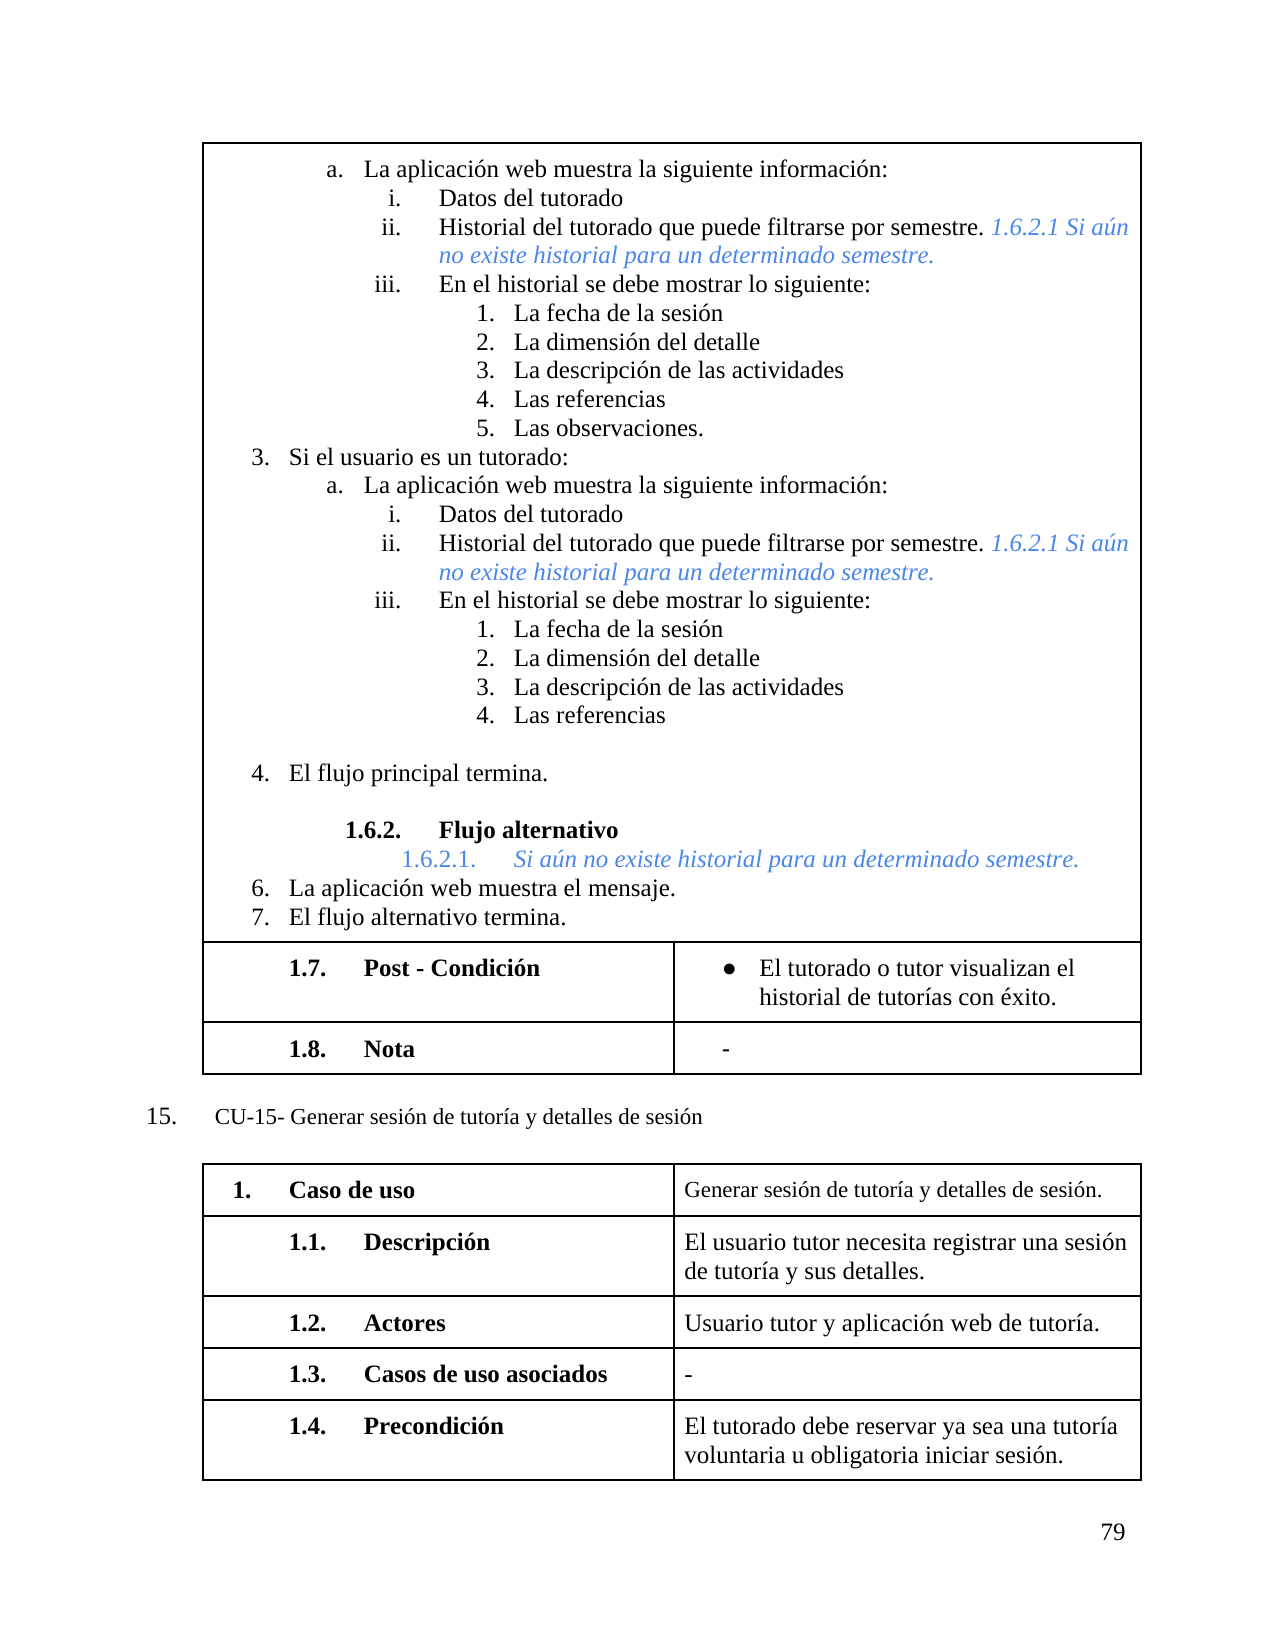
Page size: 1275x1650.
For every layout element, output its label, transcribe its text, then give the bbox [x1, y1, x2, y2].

table_cell Precondición [204, 1401, 673, 1479]
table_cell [204, 144, 1140, 941]
table_cell Actores [204, 1297, 673, 1347]
table_cell El tutorado o tutor visualizan el historial de tutorías con éxito. [675, 943, 1140, 1021]
table_header Generar sesión de tutoría y detalles de sesión. [675, 1165, 1140, 1215]
table_cell Descripción [204, 1217, 673, 1295]
list CU-15- Generar sesión de tutoría y detalles de sesión [177, 1101, 1194, 1130]
table_cell Usuario tutor y aplicación web de tutoría. [675, 1297, 1140, 1347]
table_cell [675, 1023, 1140, 1073]
table_cell El tutorado debe reservar ya sea una tutoría voluntaria u obligatoria iniciar sesión. [675, 1401, 1140, 1479]
table_cell El usuario tutor necesita registrar una sesión de tutoría y sus detalles. [675, 1217, 1140, 1295]
table_cell Casos de uso asociados [204, 1349, 673, 1398]
table_cell - [675, 1349, 1140, 1398]
table_cell Post - Condición [204, 943, 673, 1021]
table_cell Nota [204, 1023, 673, 1073]
table_header Caso de uso [204, 1165, 673, 1215]
